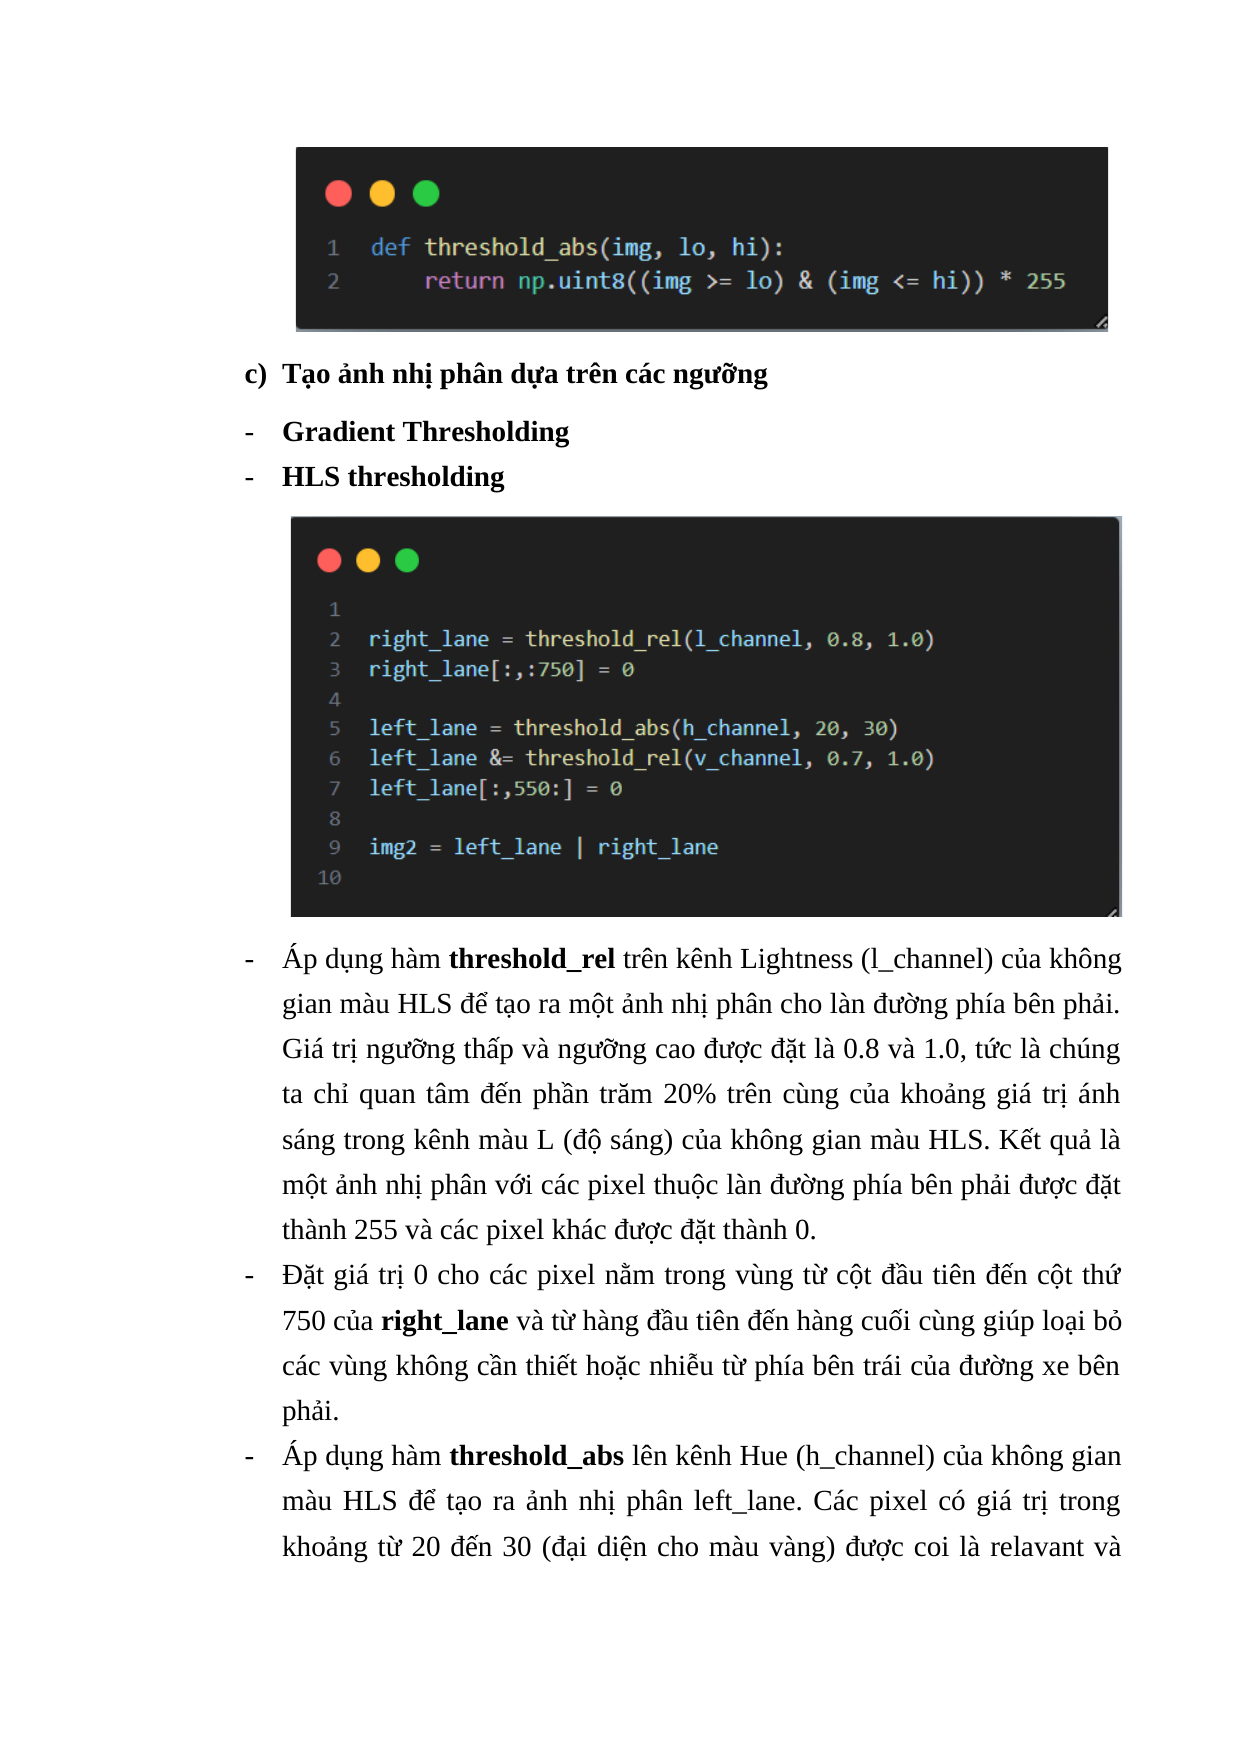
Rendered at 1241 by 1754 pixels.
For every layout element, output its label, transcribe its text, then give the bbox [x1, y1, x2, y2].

list Áp dụng hàm threshold_rel trên kênh Lightness (l_channel) của không gian màu HLS để tạo ra một ảnh nhị phân cho làn đường phía bên phải. Giá trị ngưỡng thấp và ngưỡng cao được đặt là 0.8 và 1.0, tức là chúng ta chỉ quan tâm đến phần trăm 20% trên cùng của khoảng giá trị ánh sáng trong kênh màu L (độ sáng) của không gian màu HLS. Kết quả là một ảnh nhị phân với các pixel thuộc làn đường phía bên phải được đặt thành 255 và các pixel khác được đặt thành 0. [244, 941, 1122, 1246]
picture [290, 516, 1123, 917]
subtitle Gradient Thresholding [244, 414, 1122, 447]
picture [295, 147, 1109, 332]
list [244, 1438, 1122, 1562]
subtitle Tạo ảnh nhị phân dựa trên các ngưỡng [244, 356, 1122, 390]
list Đặt giá trị 0 cho các pixel nằm trong vùng từ cột đầu tiên đến cột thứ 750 của right_lane và từ hàng đầu tiên đến hàng cuối cùng giúp loại bỏ các vùng không cần thiết hoặc nhiễu từ phía bên trái của đường xe bên phải. [244, 1257, 1122, 1427]
subtitle HLS thresholding [244, 459, 1122, 493]
